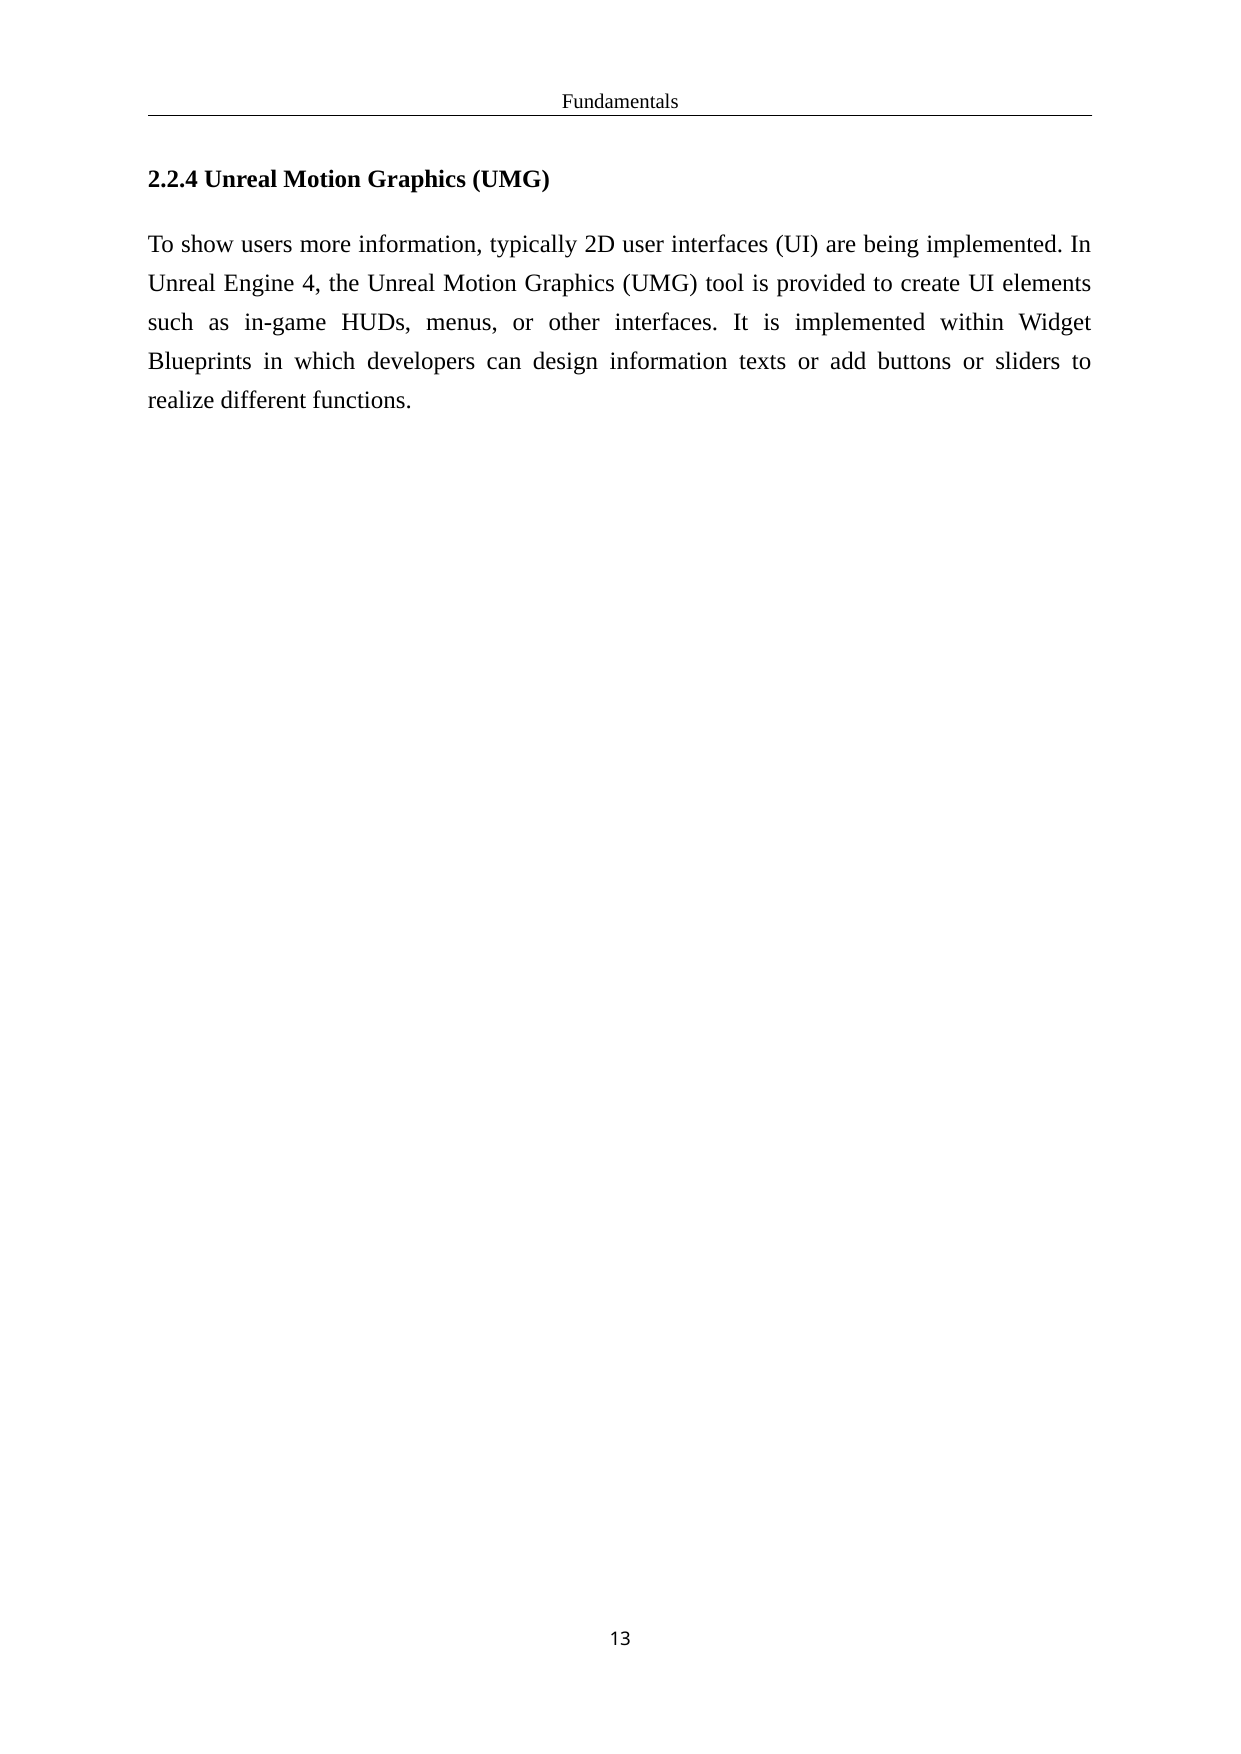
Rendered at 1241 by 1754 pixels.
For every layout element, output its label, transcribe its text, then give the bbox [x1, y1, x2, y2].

text To show users more information, typically 2D user interfaces (UI) are being implemented. In Unreal Engine 4, the Unreal Motion Graphics (UMG) tool is provided to create UI elements such as in-game HUDs, menus, or other interfaces. It is implemented within Widget Blueprints in which developers can design information texts or add buttons or sliders to realize different functions. [148, 227, 1092, 415]
subtitle 2.2.4 Unreal Motion Graphics (UMG) [148, 162, 1092, 194]
